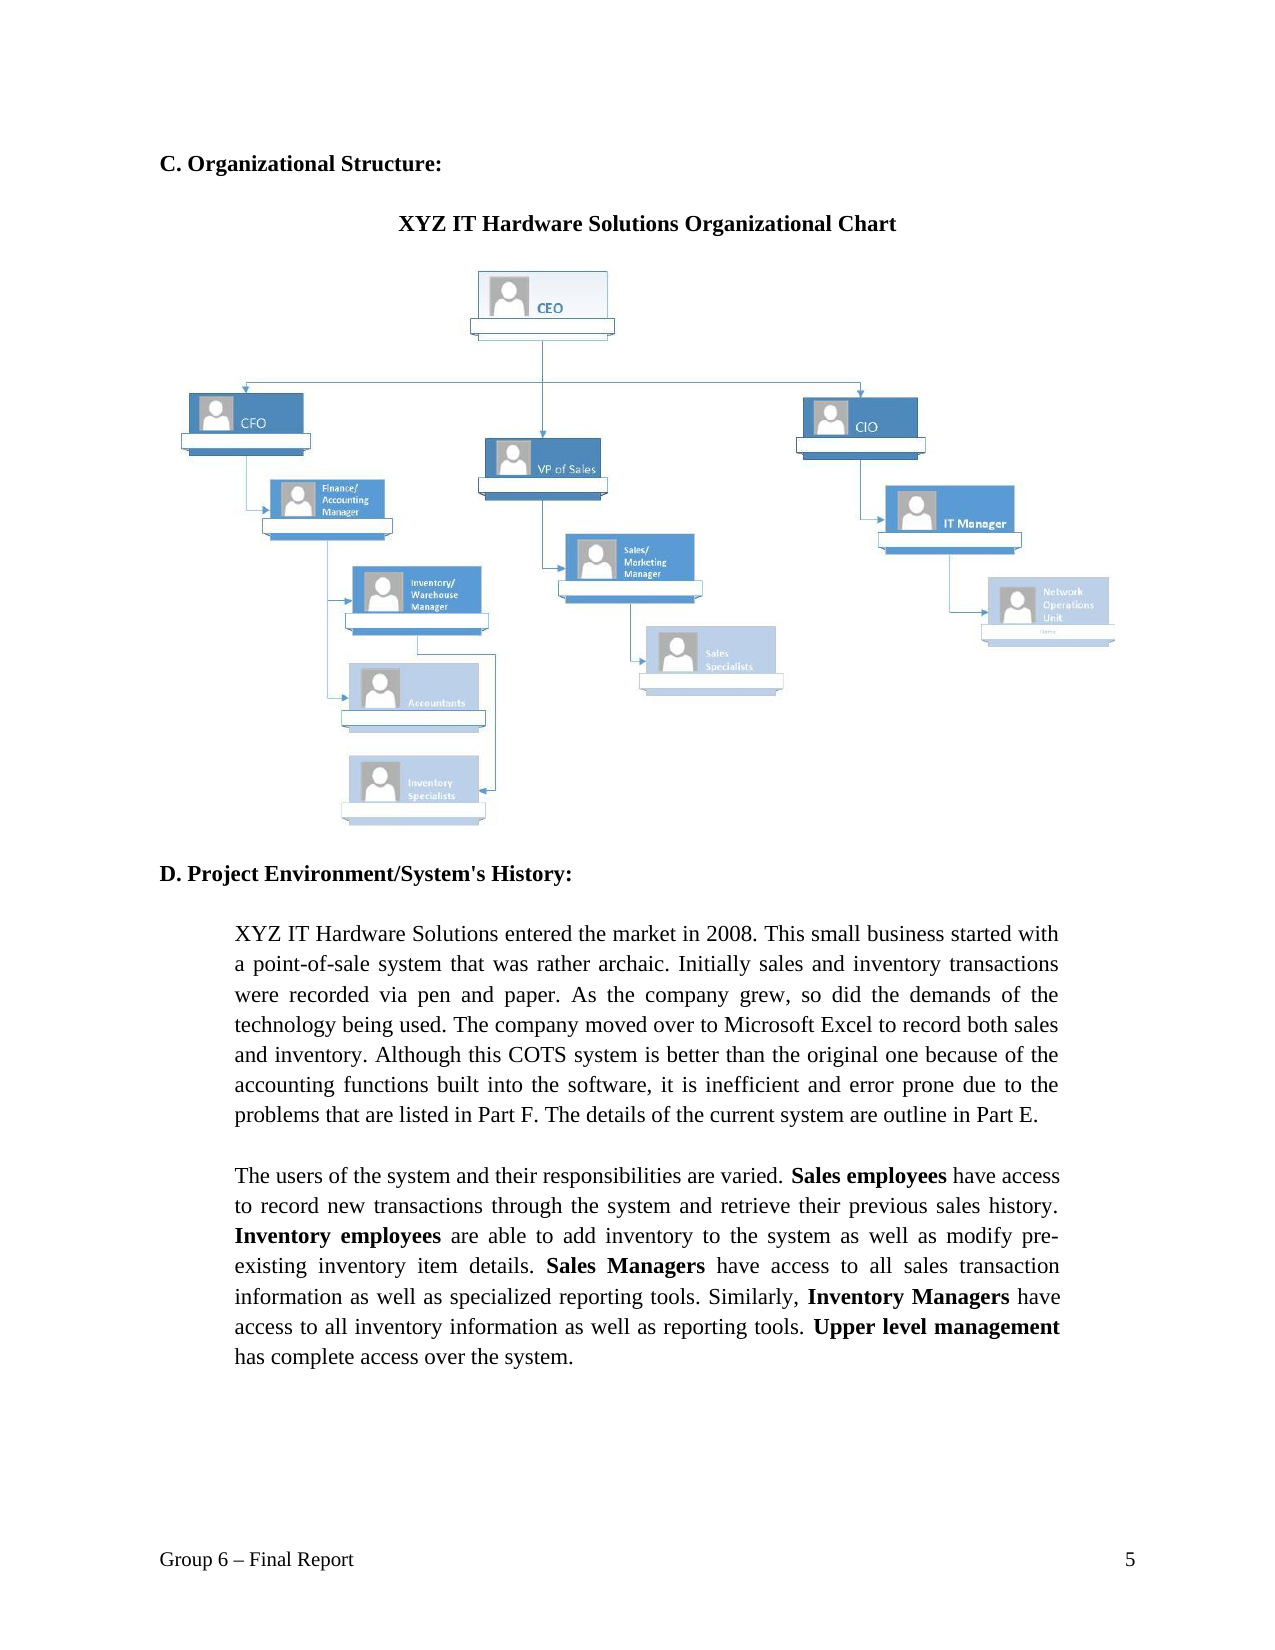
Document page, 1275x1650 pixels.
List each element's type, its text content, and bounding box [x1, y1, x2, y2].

text D. Project Environment/System's History: [159, 860, 1135, 886]
text The users of the system and their responsibilities are varied. Sales employees have access to record new transactions through the system and retrieve their previous sales history. Inventory employees are able to add inventory to the system as well as modify pre-existing inventory item details. Sales Managers have access to all sales transaction information as well as specialized reporting tools. Similarly, Inventory Managers have access to all inventory information as well as reporting tools. Upper level management has complete access over the system. [234, 1162, 1060, 1369]
text XYZ IT Hardware Solutions Organizational Chart [234, 210, 1060, 237]
text XYZ IT Hardware Solutions entered the market in 2008. This small business started with a point-of-sale system that was rather archaic. Initially sales and inventory transactions were recorded via pen and paper. As the company grew, so did the demands of the technology being used. The company moved over to Microsoft Excel to record both sales and inventory. Although this COTS system is better than the original one because of the accounting functions built into the software, it is inefficient and error prone due to the problems that are listed in Part F. The details of the current system are outline in Part E. [234, 920, 1060, 1128]
text C. Organizational Structure: [159, 150, 1135, 176]
picture [180, 270, 1115, 826]
